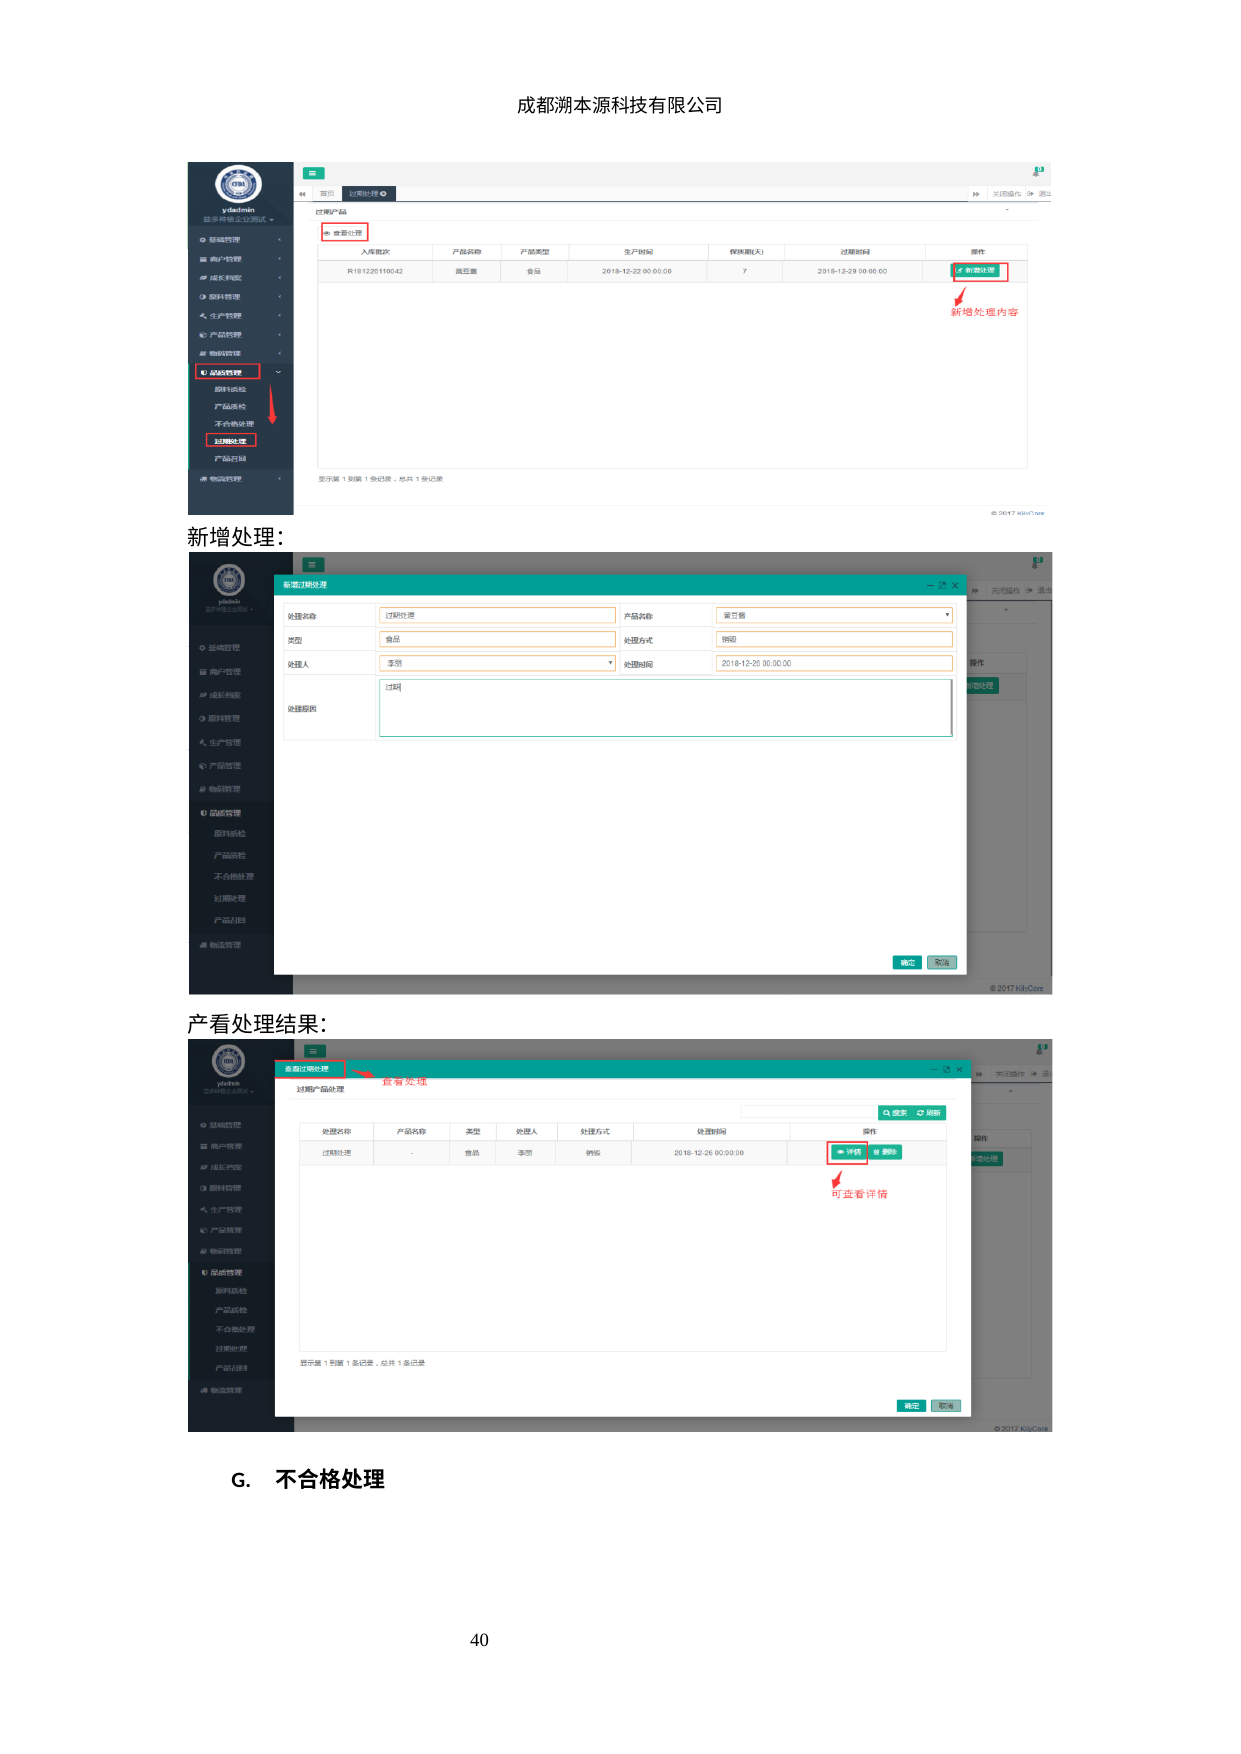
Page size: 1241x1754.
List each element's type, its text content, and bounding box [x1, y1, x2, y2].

picture [187, 1039, 1053, 1432]
text 新增处理： [187, 519, 1053, 552]
list 不合格处理 [231, 1462, 1053, 1494]
picture [187, 162, 1052, 515]
text 产看处理结果： [187, 1007, 1053, 1039]
picture [187, 552, 1053, 995]
